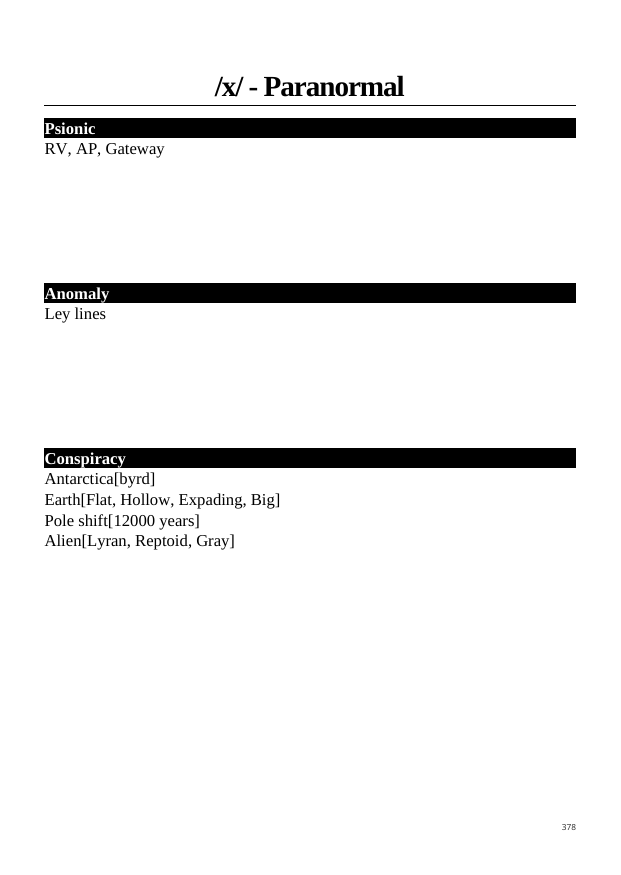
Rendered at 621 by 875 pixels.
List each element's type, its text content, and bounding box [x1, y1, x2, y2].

subtitle /x/ - Paranormal [44, 69, 576, 105]
subtitle Conspiracy [44, 448, 576, 468]
text Pole shift[12000 years] [44, 510, 576, 529]
subtitle Anomaly [44, 283, 576, 303]
text Ley lines [44, 304, 576, 323]
text Earth[Flat, Hollow, Expading, Big] [44, 490, 576, 509]
text Antarctica[byrd] [44, 469, 576, 488]
text Alien[Lyran, Reptoid, Gray] [44, 531, 576, 550]
subtitle Psionic [44, 118, 576, 138]
text RV, AP, Gateway [44, 139, 576, 158]
